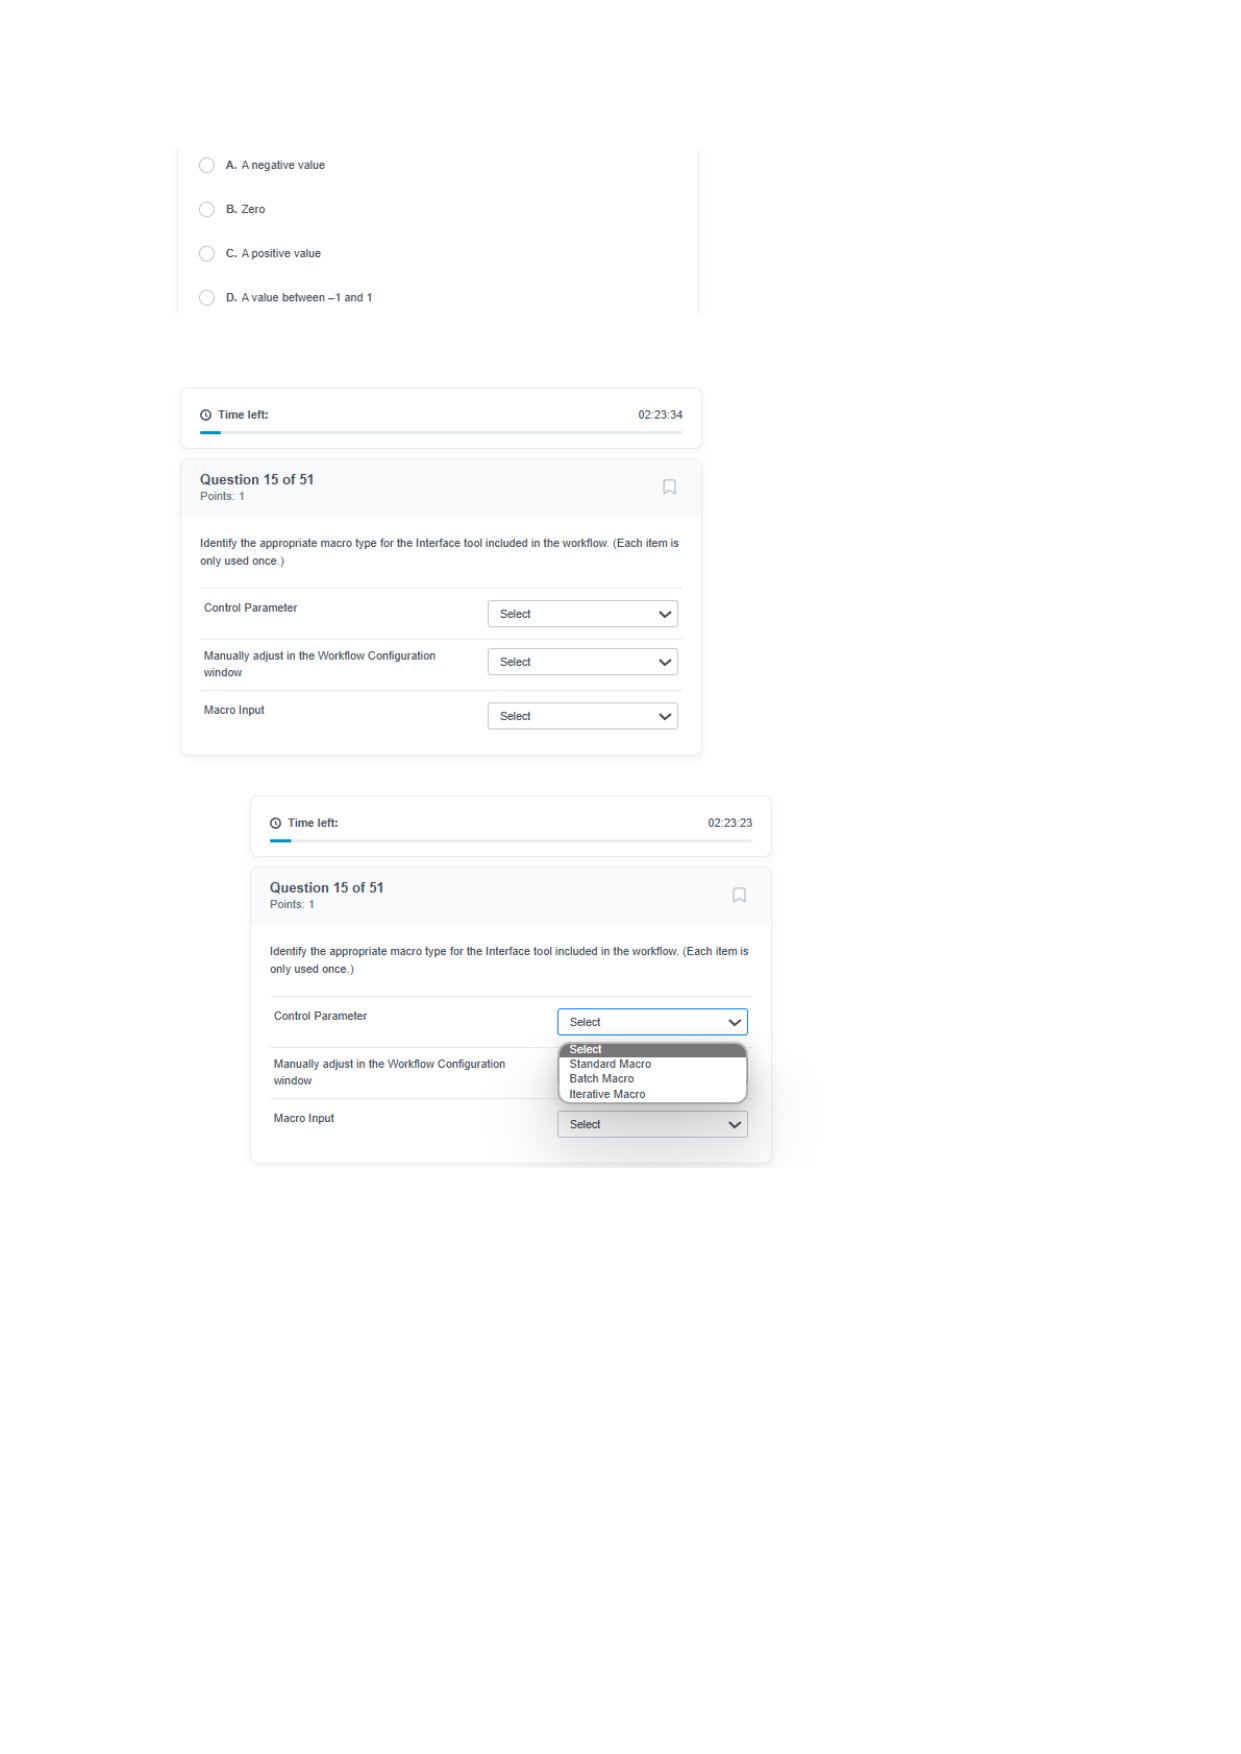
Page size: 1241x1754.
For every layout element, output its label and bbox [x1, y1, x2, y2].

picture [150, 378, 841, 765]
picture [150, 150, 741, 313]
picture [150, 783, 893, 1168]
